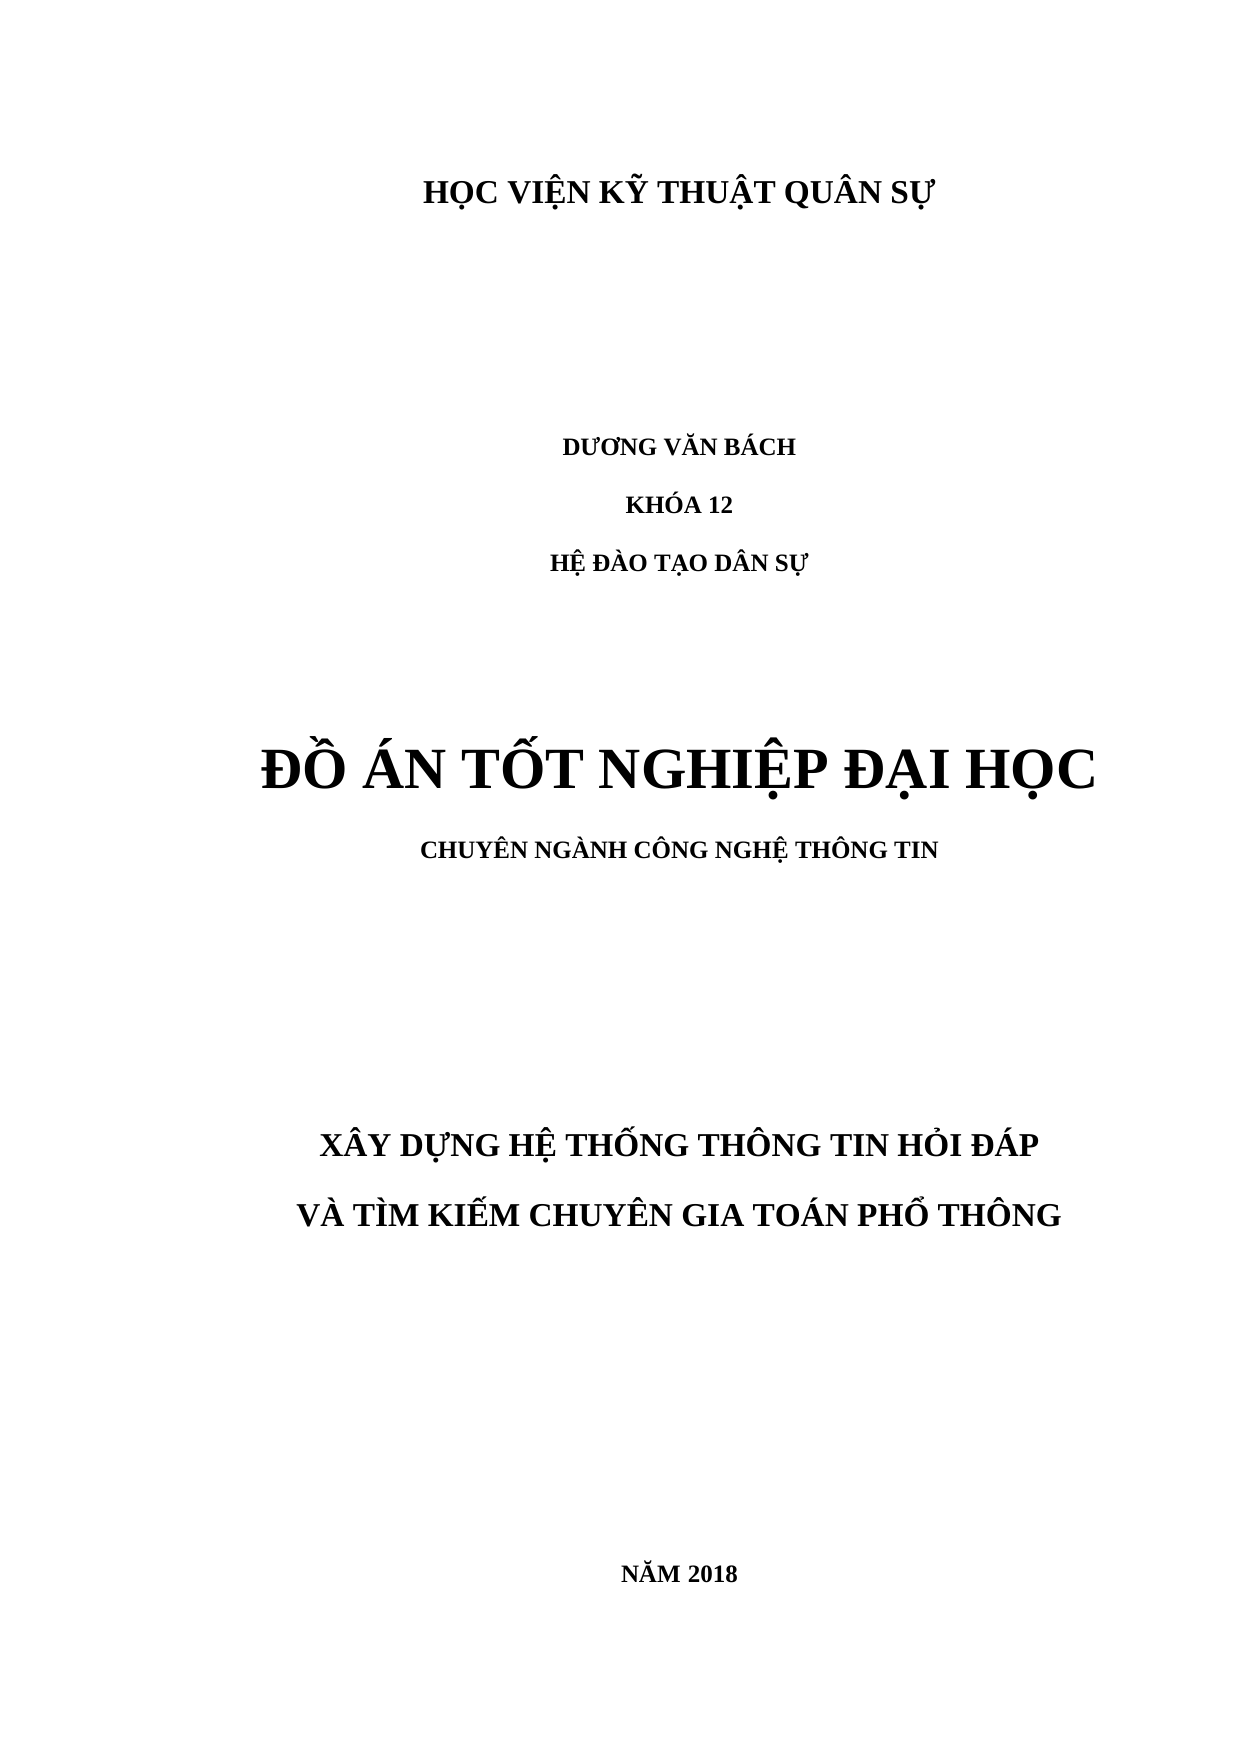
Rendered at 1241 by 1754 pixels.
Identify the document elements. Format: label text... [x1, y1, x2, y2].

text DƯƠNG VĂN BÁCH [207, 432, 1152, 461]
text KHÓA 12 [207, 490, 1152, 519]
text HỌC VIỆN KỸ THUẬT QUÂN SỰ [207, 173, 1152, 211]
text XÂY DỰNG HỆ THỐNG THÔNG TIN HỎI ĐÁP [207, 1126, 1152, 1164]
text NĂM 2018 [207, 1559, 1152, 1588]
text ĐỒ ÁN TỐT NGHIỆP ĐẠI HỌC [207, 733, 1152, 801]
text HỆ ĐÀO TẠO DÂN SỰ [207, 548, 1152, 577]
text CHUYÊN NGÀNH CÔNG NGHỆ THÔNG TIN [207, 836, 1152, 864]
text VÀ TÌM KIẾM CHUYÊN GIA TOÁN PHỔ THÔNG [207, 1195, 1152, 1233]
